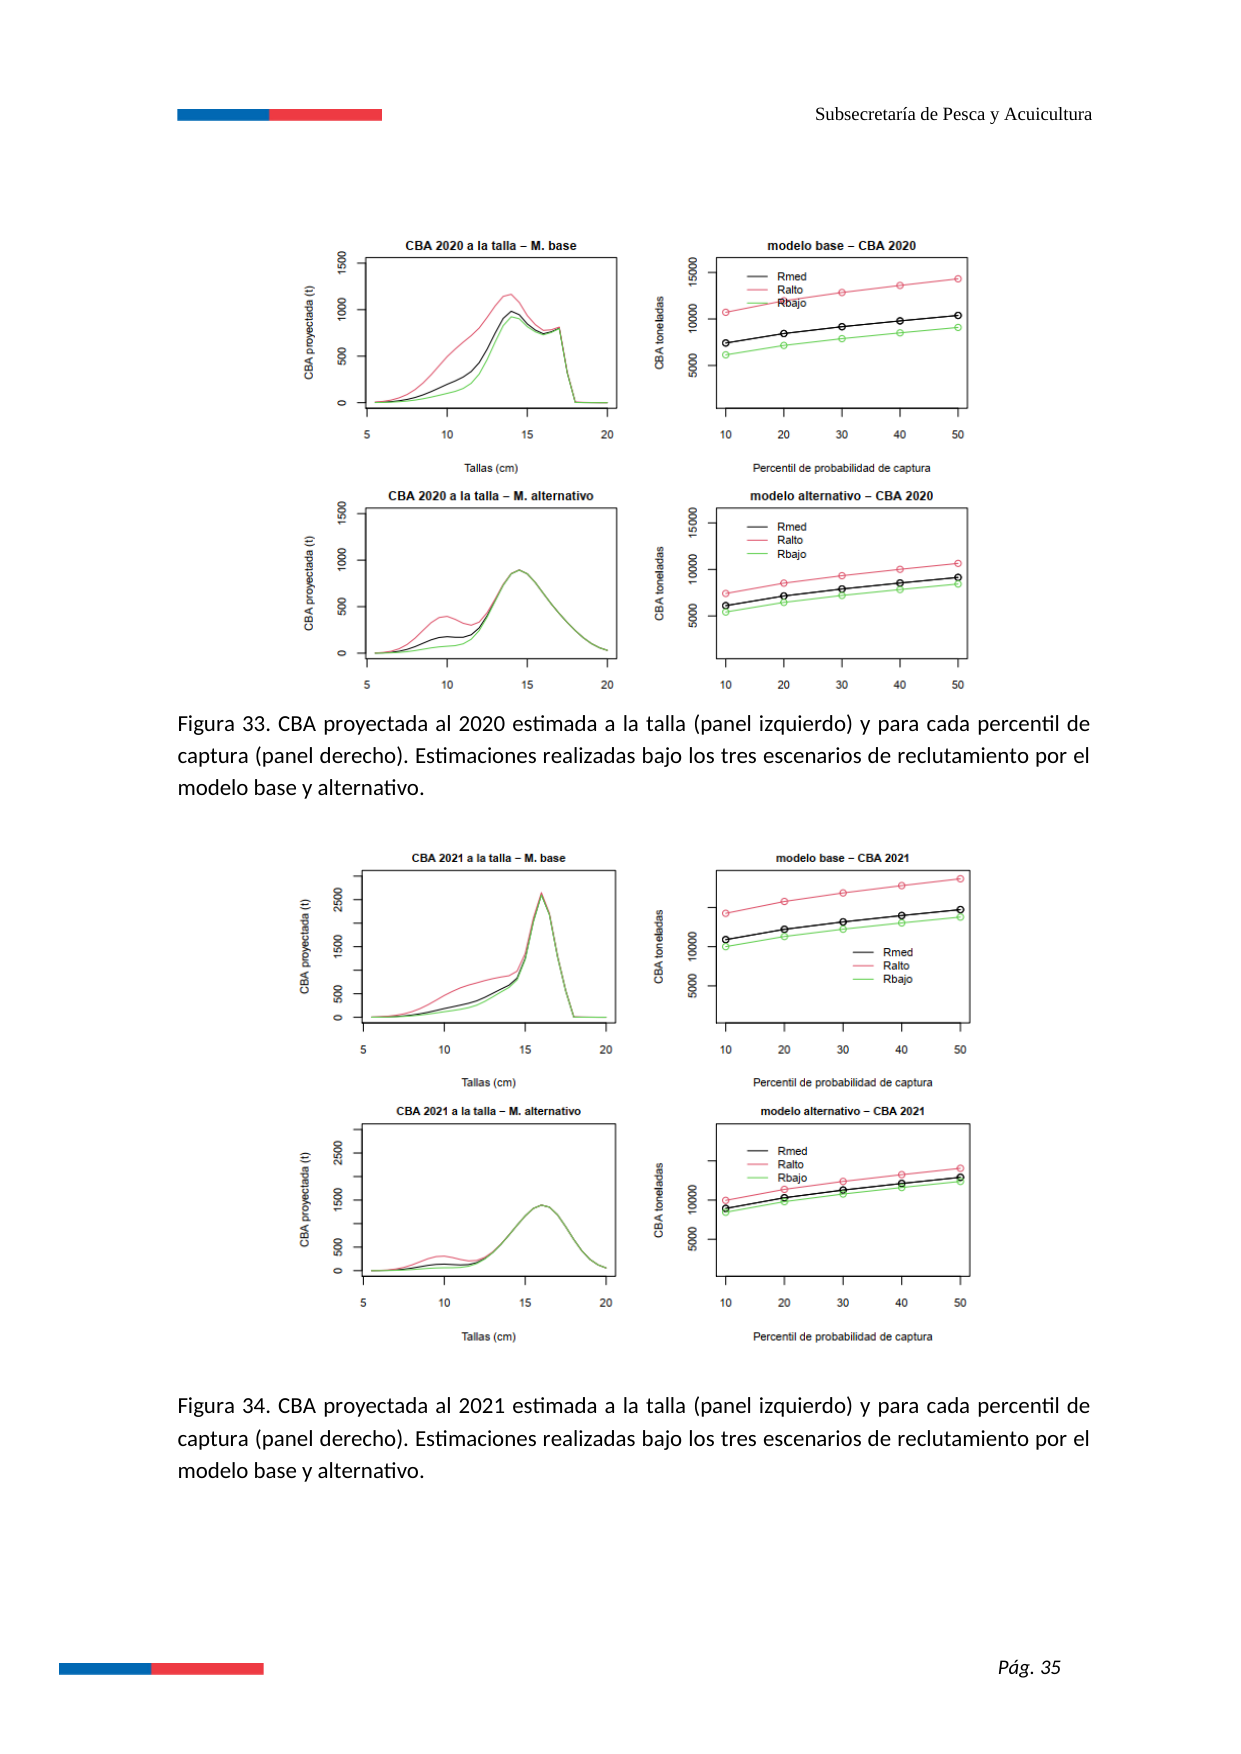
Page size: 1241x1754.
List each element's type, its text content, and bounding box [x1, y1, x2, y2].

text Figura 33. CBA proyectada al 2020 estimada a la talla (panel izquierdo) y para cada percentil de captura (panel derecho). Estimaciones realizadas bajo los tres escenarios de reclutamiento por el modelo base y alternativo. [177, 709, 1092, 801]
picture [273, 206, 996, 705]
text Figura 34. CBA proyectada al 2021 estimada a la talla (panel izquierdo) y para cada percentil de captura (panel derecho). Estimaciones realizadas bajo los tres escenarios de reclutamiento por el modelo base y alternativo. [177, 1391, 1092, 1484]
picture [59, 1663, 264, 1675]
picture [276, 837, 994, 1356]
picture [177, 109, 382, 121]
